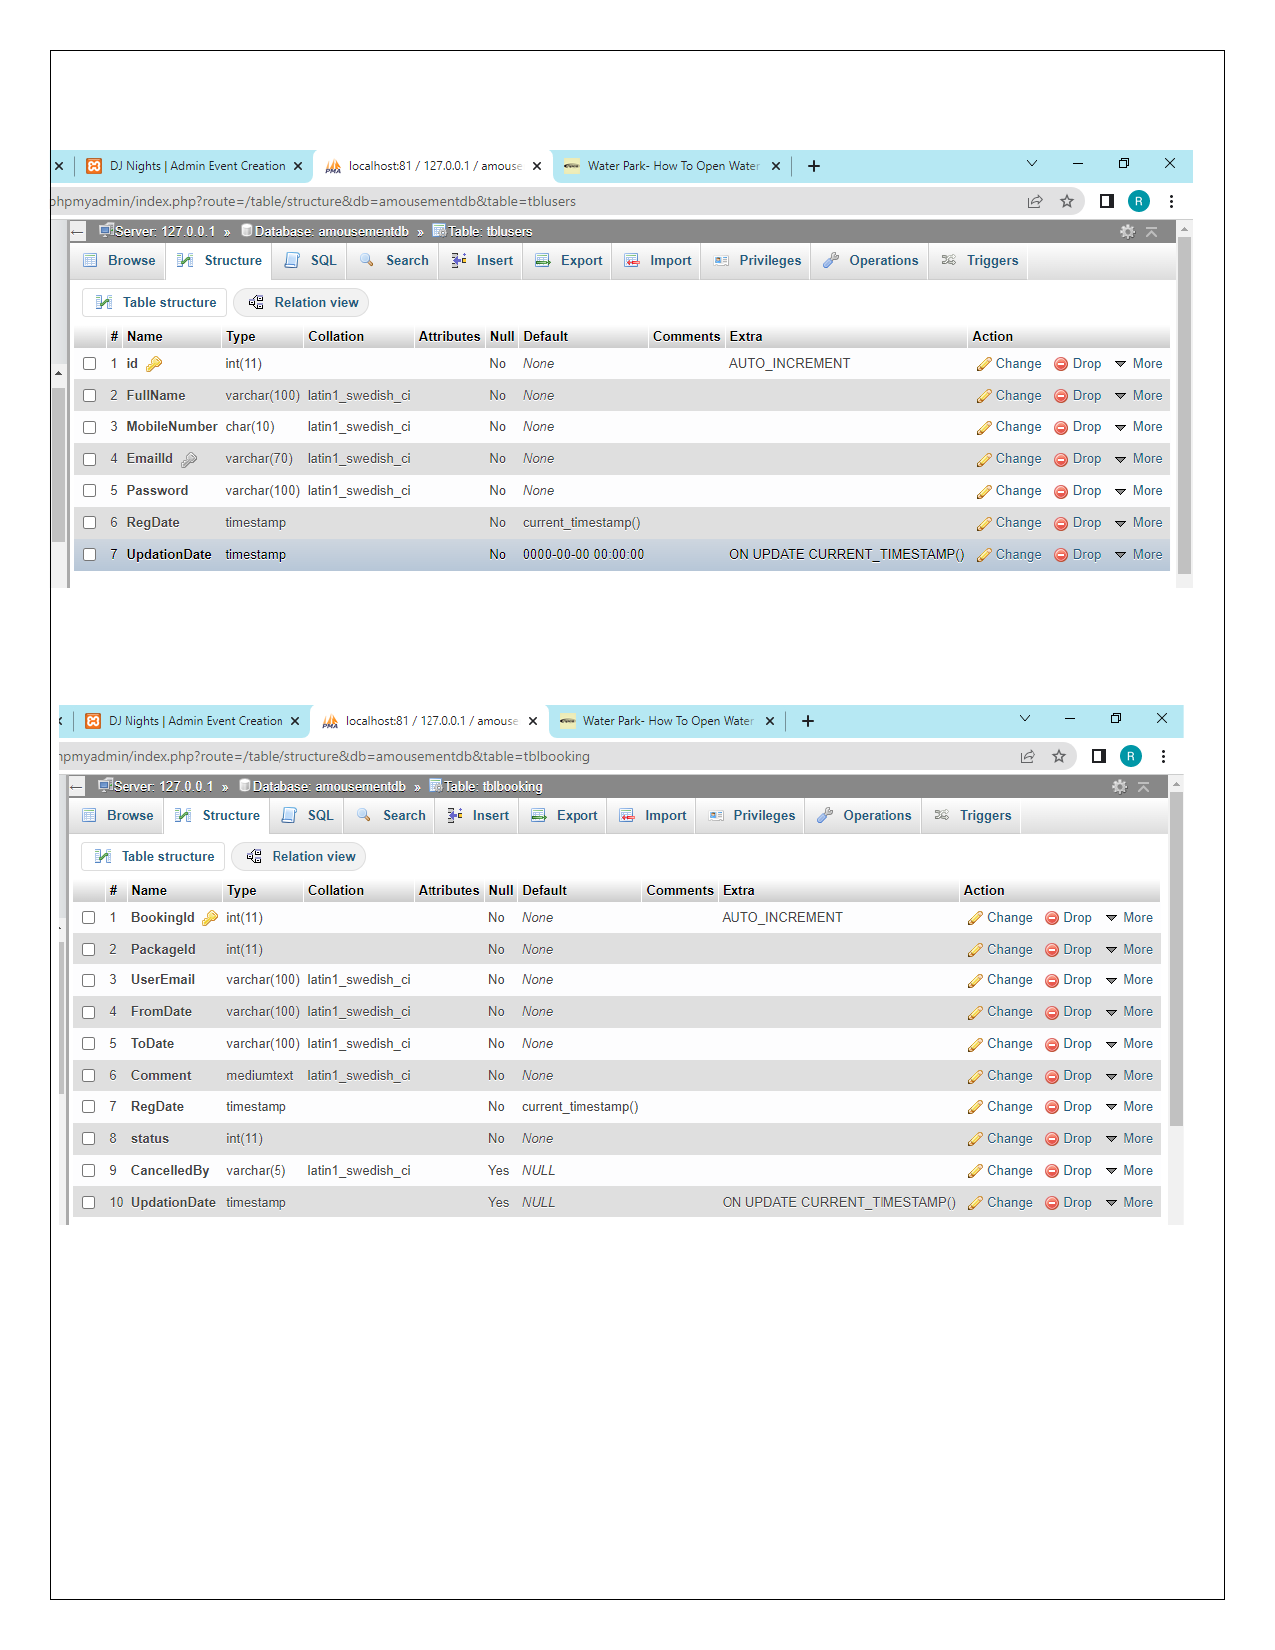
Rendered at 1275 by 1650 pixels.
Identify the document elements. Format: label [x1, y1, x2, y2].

picture [51, 150, 1193, 588]
picture [59, 705, 1184, 1225]
